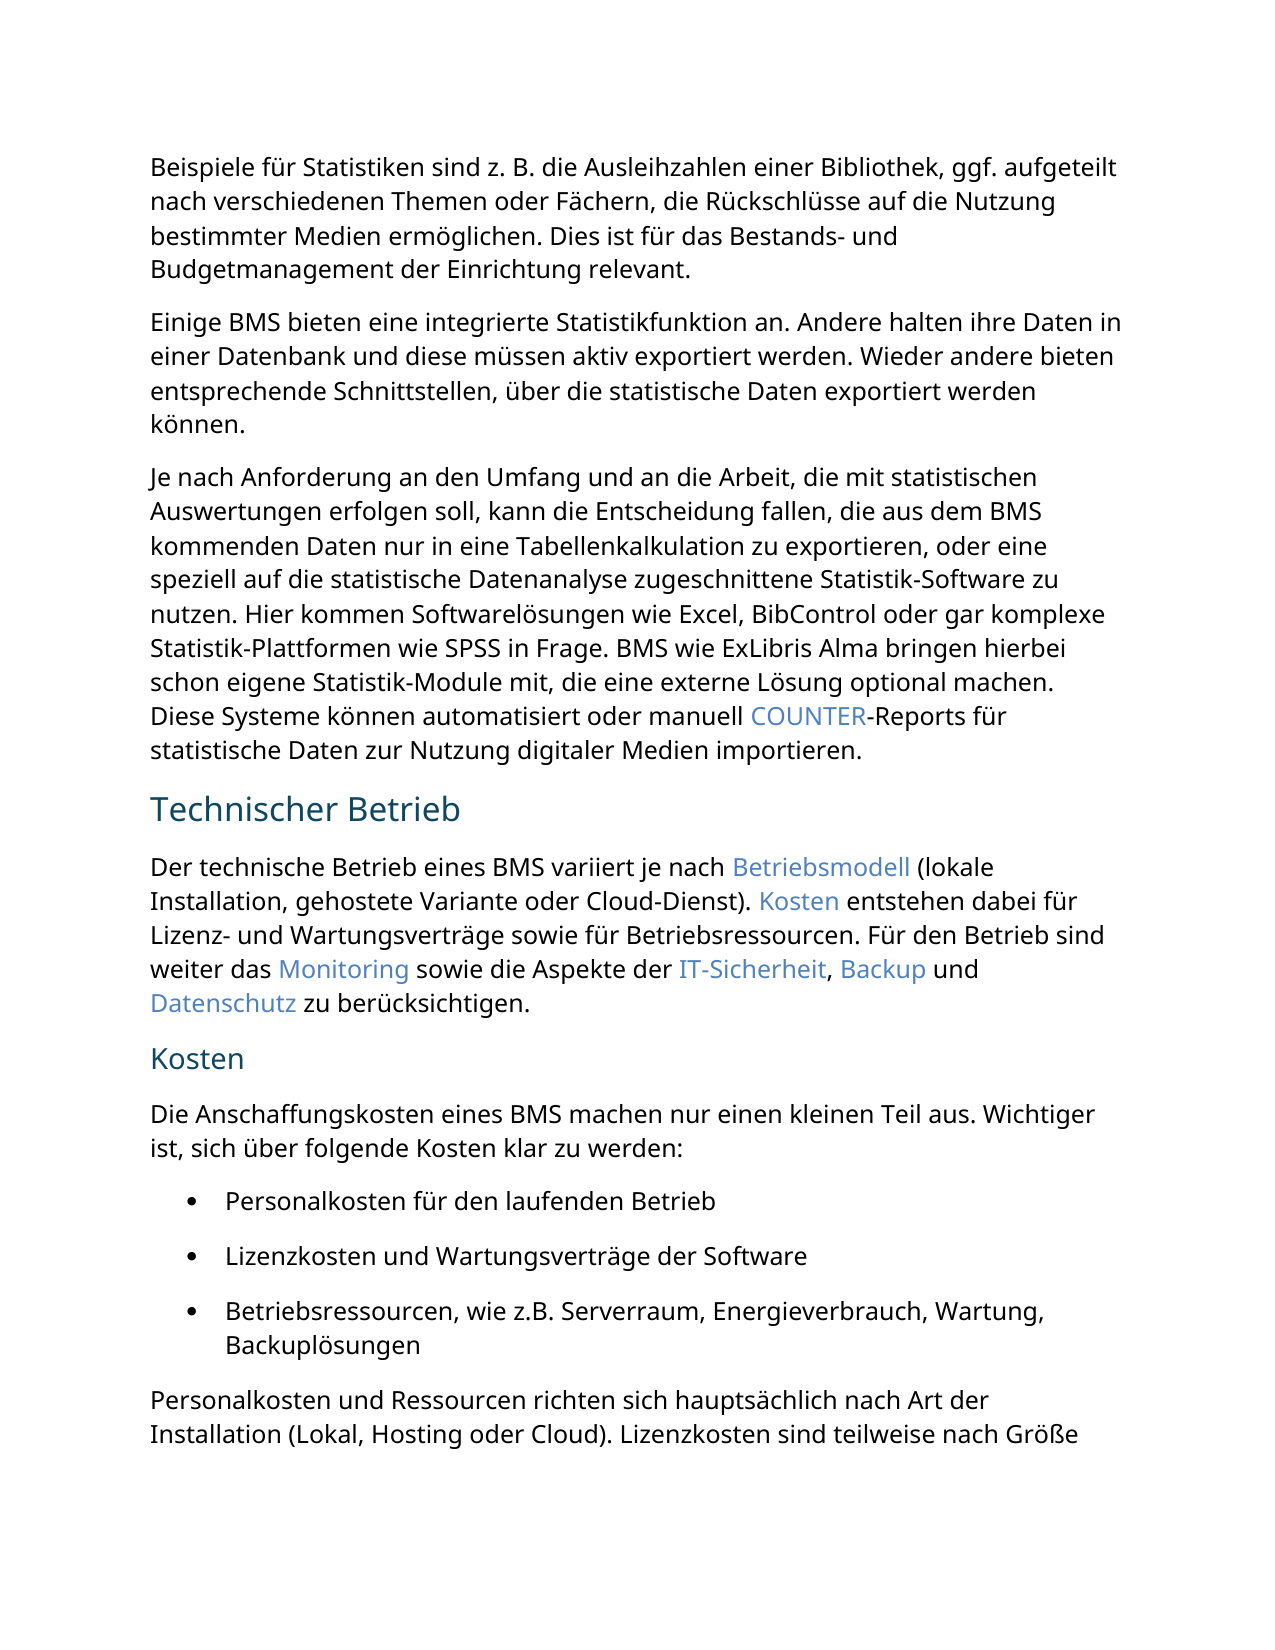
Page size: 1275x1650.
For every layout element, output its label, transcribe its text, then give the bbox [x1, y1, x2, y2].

subtitle Kosten [150, 1038, 1125, 1078]
text Die Anschaffungskosten eines BMS machen nur einen kleinen Teil aus. Wichtiger ist, sich über folgende Kosten klar zu werden: [150, 1097, 1125, 1165]
list Lizenzkosten und Wartungsverträge der Software [187, 1239, 1125, 1273]
text Je nach Anforderung an den Umfang und an die Arbeit, die mit statistischen Auswertungen erfolgen soll, kann die Entscheidung fallen, die aus dem BMS kommenden Daten nur in eine Tabellenkalkulation zu exportieren, oder eine speziell auf die statistische Datenanalyse zugeschnittene Statistik-Software zu nutzen. Hier kommen Softwarelösungen wie Excel, BibControl oder gar komplexe Statistik-Plattformen wie SPSS in Frage. BMS wie ExLibris Alma bringen hierbei schon eigene Statistik-Module mit, die eine externe Lösung optional machen. Diese Systeme können automatisiert oder manuell COUNTER-Reports für statistische Daten zur Nutzung digitaler Medien importieren. [150, 460, 1125, 767]
subtitle Technischer Betrieb [150, 785, 1125, 831]
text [150, 1383, 1125, 1451]
text Beispiele für Statistiken sind z. B. die Ausleihzahlen einer Bibliothek, ggf. aufgeteilt nach verschiedenen Themen oder Fächern, die Rückschlüsse auf die Nutzung bestimmter Medien ermöglichen. Dies ist für das Bestands- und Budgetmanagement der Einrichtung relevant. [150, 150, 1125, 286]
list Betriebsressourcen, wie z.B. Serverraum, Energieverbrauch, Wartung, Backuplösungen [187, 1294, 1125, 1362]
list Personalkosten für den laufenden Betrieb [187, 1184, 1125, 1218]
text Einige BMS bieten eine integrierte Statistikfunktion an. Andere halten ihre Daten in einer Datenbank und diese müssen aktiv exportiert werden. Wieder andere bieten entsprechende Schnittstellen, über die statistische Daten exportiert werden können. [150, 305, 1125, 441]
text Der technische Betrieb eines BMS variiert je nach Betriebsmodell (lokale Installation, gehostete Variante oder Cloud-Dienst). Kosten entstehen dabei für Lizenz- und Wartungsverträge sowie für Betriebsressourcen. Für den Betrieb sind weiter das Monitoring sowie die Aspekte der IT-Sicherheit, Backup und Datenschutz zu berücksichtigen. [150, 849, 1125, 1020]
